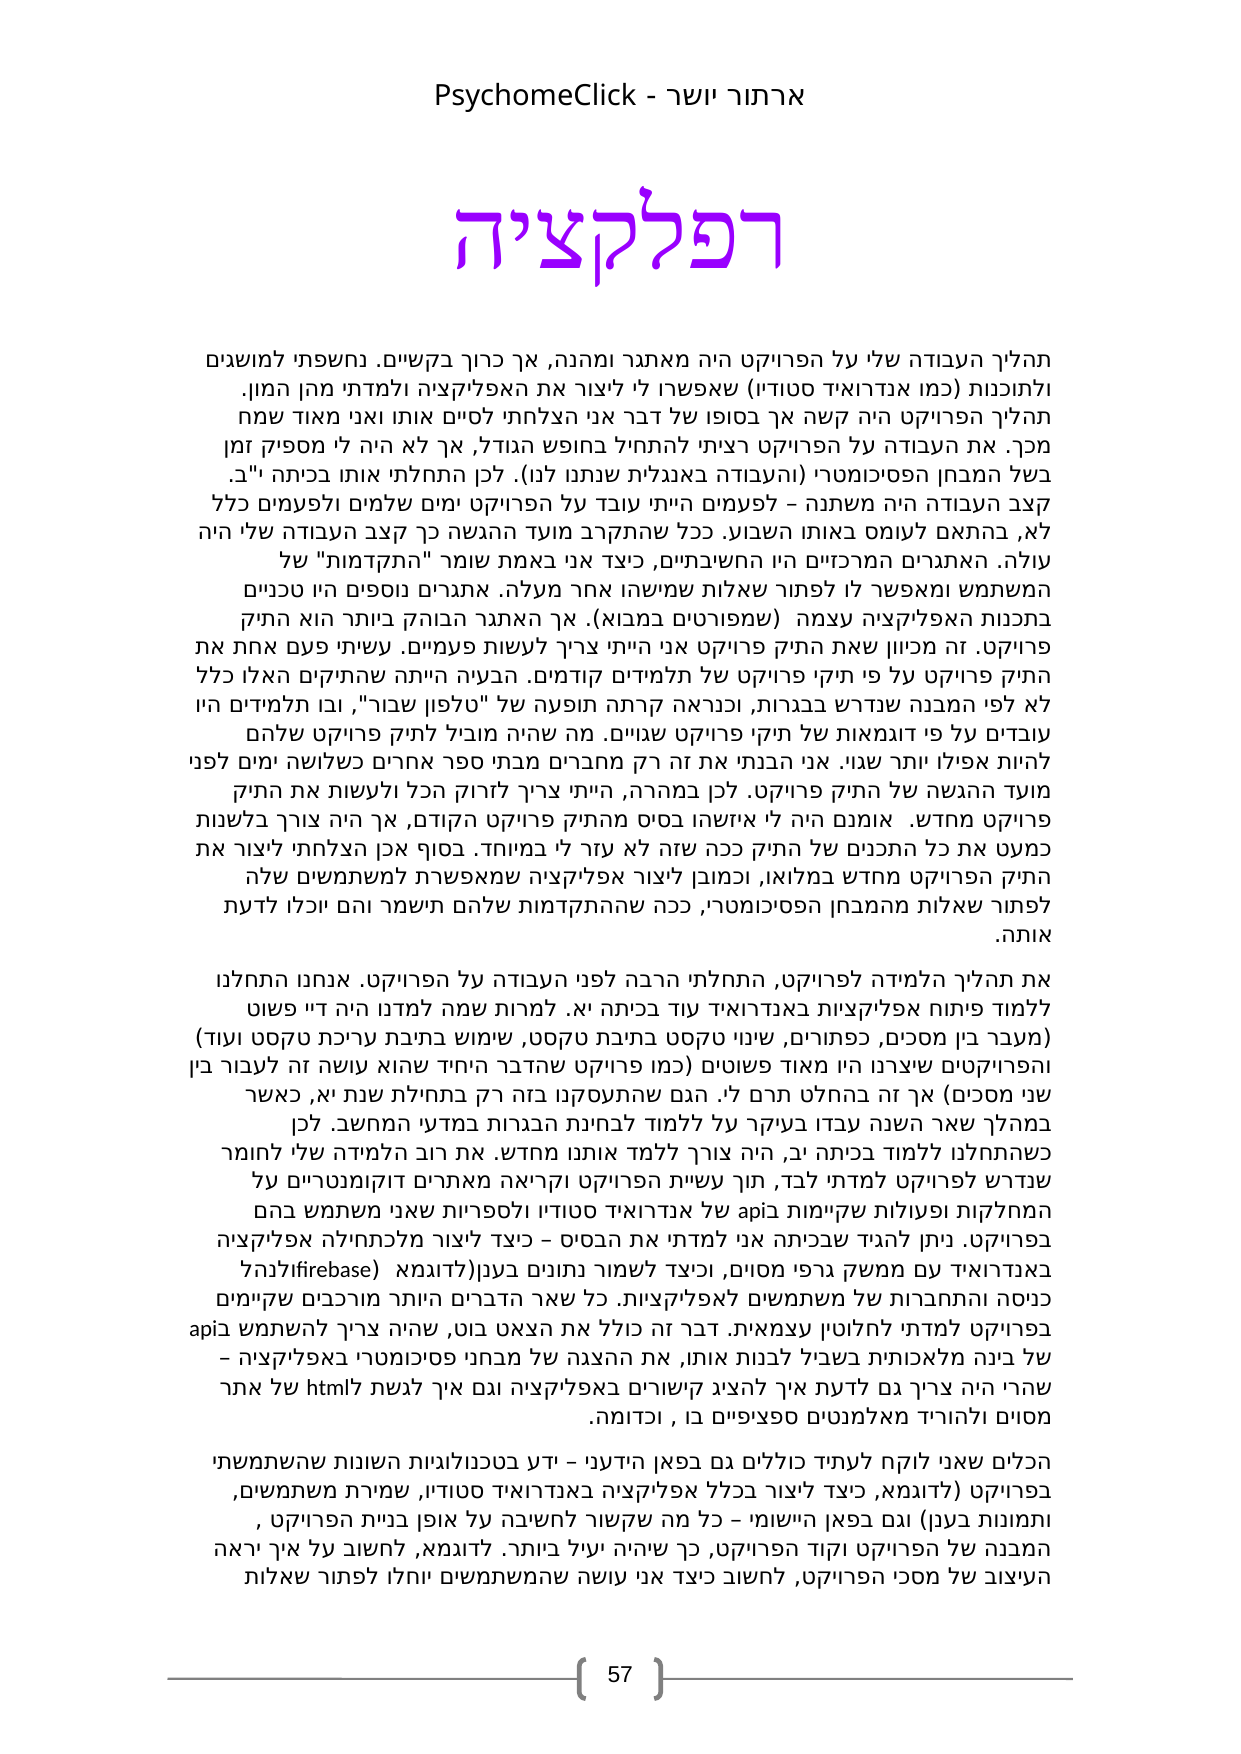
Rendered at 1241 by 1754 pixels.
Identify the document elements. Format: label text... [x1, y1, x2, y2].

text את תהליך הלמידה לפרויקט, התחלתי הרבה לפני העבודה על הפרויקט. אנחנו התחלנו ללמוד פיתוח אפליקציות באנדרואיד עוד בכיתה יא. למרות שמה למדנו היה דיי פשוט (מעבר בין מסכים, כפתורים, שינוי טקסט בתיבת טקסט, שימוש בתיבת עריכת טקסט ועוד) והפרויקטים שיצרנו היו מאוד פשוטים (כמו פרויקט שהדבר היחיד שהוא עושה זה לעבור בין שני מסכים) אך זה בהחלט תרם לי. הגם שהתעסקנו בזה רק בתחילת שנת יא, כאשר במהלך שאר השנה עבדו בעיקר על ללמוד לבחינת הבגרות במדעי המחשב. לכן כשהתחלנו ללמוד בכיתה יב, היה צורך ללמד אותנו מחדש. את רוב הלמידה שלי לחומר שנדרש לפרויקט למדתי לבד, תוך עשיית הפרויקט וקריאה מאתרים דוקומנטריים על המחלקות ופעולות שקיימות בapi של אנדרואיד סטודיו ולספריות שאני משתמש בהם בפרויקט. ניתן להגיד שבכיתה אני למדתי את הבסיס – כיצד ליצור מלכתחילה אפליקציה באנדרואיד עם ממשק גרפי מסוים, וכיצד לשמור נתונים בענן(לדוגמא (firebaseולנהל כניסה והתחברות של משתמשים לאפליקציות. כל שאר הדברים היותר מורכבים שקיימים בפרויקט למדתי לחלוטין עצמאית. דבר זה כולל את הצאט בוט, שהיה צריך להשתמש בapi של בינה מלאכותית בשביל לבנות אותו, את ההצגה של מבחני פסיכומטרי באפליקציה – שהרי היה צריך גם לדעת איך להציג קישורים באפליקציה וגם איך לגשת לhtml של אתר מסוים ולהוריד מאלמנטים ספציפיים בו , וכדומה. [187, 966, 1053, 1430]
subtitle רפלקציה [187, 175, 1053, 290]
text תהליך העבודה שלי על הפרויקט היה מאתגר ומהנה, אך כרוך בקשיים. נחשפתי למושגים ולתוכנות (כמו אנדרואיד סטודיו) שאפשרו לי ליצור את האפליקציה ולמדתי מהן המון. תהליך הפרויקט היה קשה אך בסופו של דבר אני הצלחתי לסיים אותו ואני מאוד שמח מכך. את העבודה על הפרויקט רציתי להתחיל בחופש הגודל, אך לא היה לי מספיק זמן בשל המבחן הפסיכומטרי (והעבודה באנגלית שנתנו לנו). לכן התחלתי אותו בכיתה י"ב. קצב העבודה היה משתנה – לפעמים הייתי עובד על הפרויקט ימים שלמים ולפעמים כלל לא, בהתאם לעומס באותו השבוע. ככל שהתקרב מועד ההגשה כך קצב העבודה שלי היה עולה. האתגרים המרכזיים היו החשיבתיים, כיצד אני באמת שומר "התקדמות" של המשתמש ומאפשר לו לפתור שאלות שמישהו אחר מעלה. אתגרים נוספים היו טכניים בתכנות האפליקציה עצמה (שמפורטים במבוא). אך האתגר הבוהק ביותר הוא התיק פרויקט. זה מכיוון שאת התיק פרויקט אני הייתי צריך לעשות פעמיים. עשיתי פעם אחת את התיק פרויקט על פי תיקי פרויקט של תלמידים קודמים. הבעיה הייתה שהתיקים האלו כלל לא לפי המבנה שנדרש בבגרות, וכנראה קרתה תופעה של "טלפון שבור", ובו תלמידים היו עובדים על פי דוגמאות של תיקי פרויקט שגויים. מה שהיה מוביל לתיק פרויקט שלהם להיות אפילו יותר שגוי. אני הבנתי את זה רק מחברים מבתי ספר אחרים כשלושה ימים לפני מועד ההגשה של התיק פרויקט. לכן במהרה, הייתי צריך לזרוק הכל ולעשות את התיק פרויקט מחדש. אומנם היה לי איזשהו בסיס מהתיק פרויקט הקודם, אך היה צורך בלשנות כמעט את כל התכנים של התיק ככה שזה לא עזר לי במיוחד. בסוף אכן הצלחתי ליצור את התיק הפרויקט מחדש במלואו, וכמובן ליצור אפליקציה שמאפשרת למשתמשים שלה לפתור שאלות מהמבחן הפסיכומטרי, ככה שההתקדמות שלהם תישמר והם יוכלו לדעת אותה. [187, 346, 1053, 948]
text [187, 1448, 1053, 1590]
